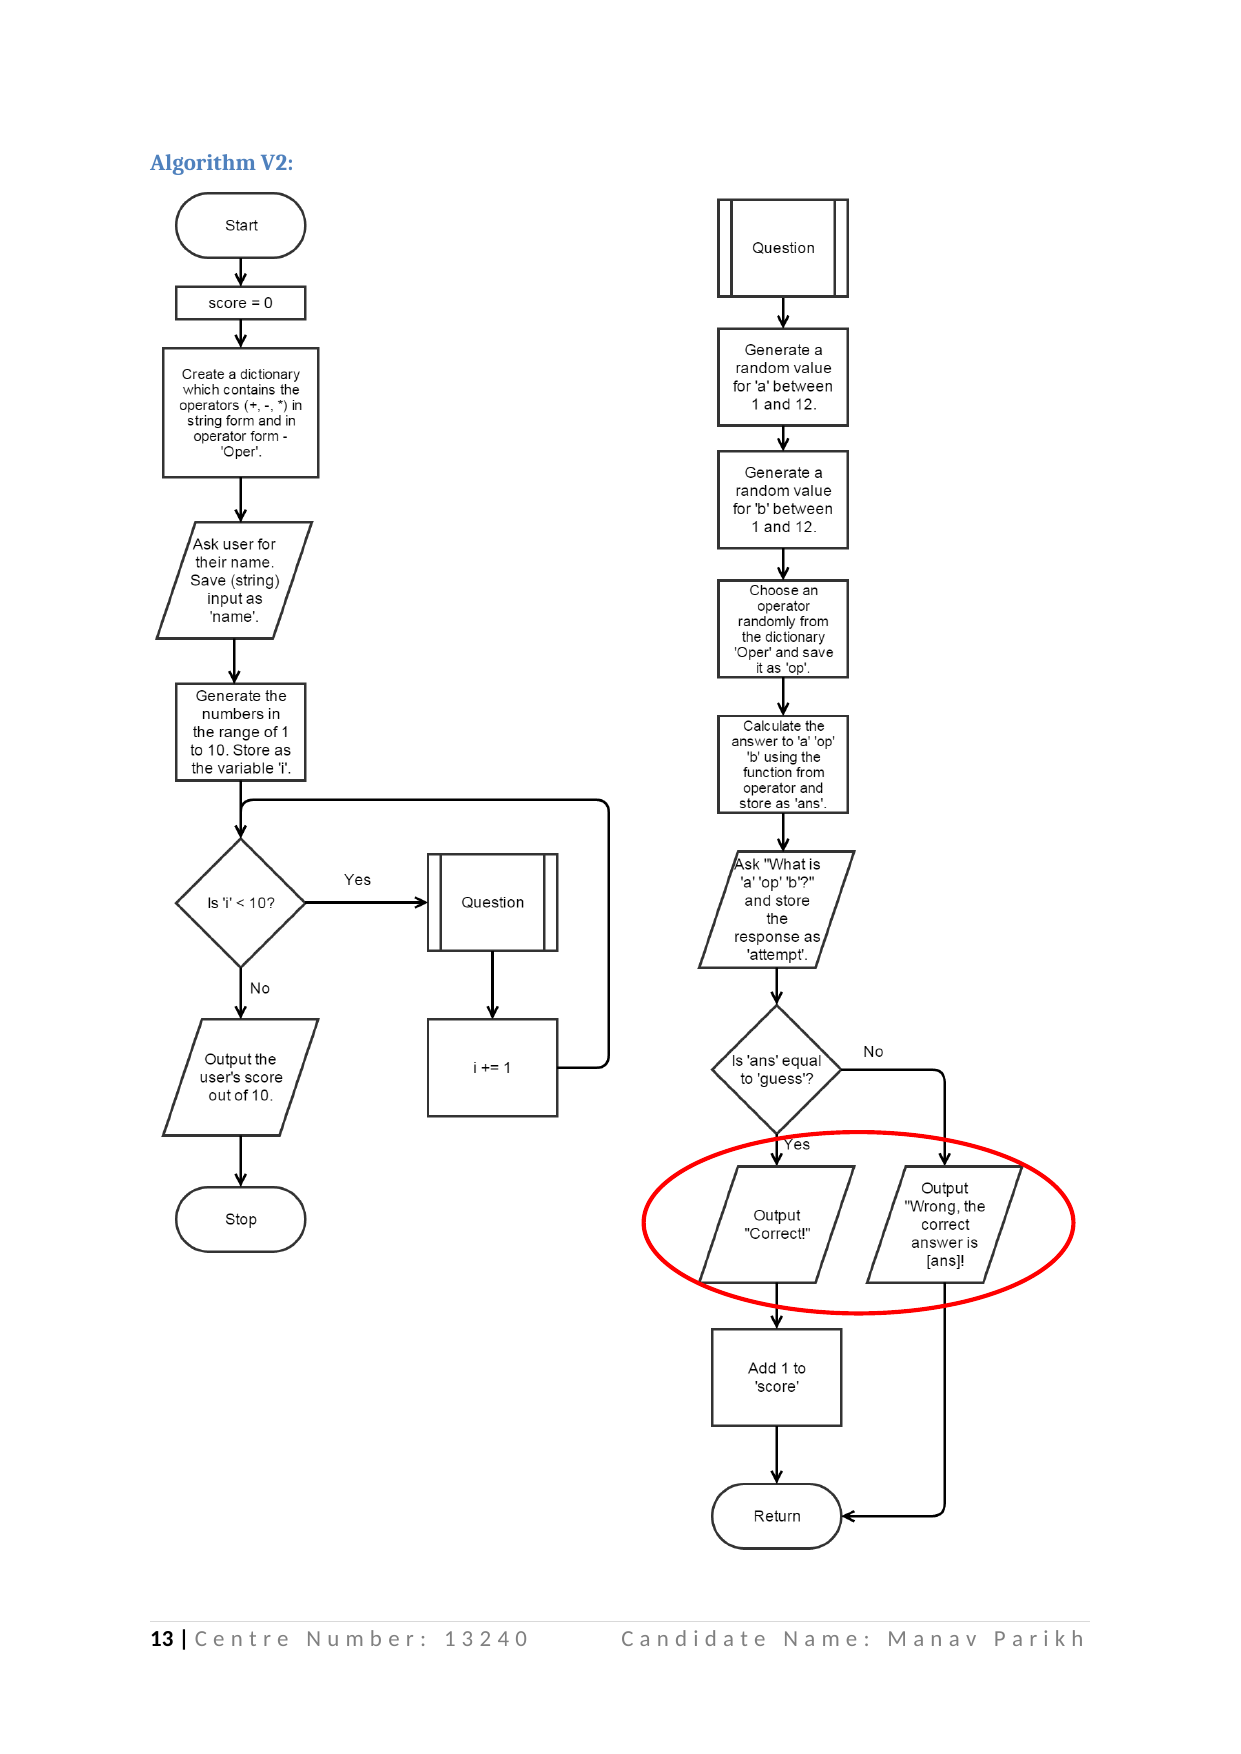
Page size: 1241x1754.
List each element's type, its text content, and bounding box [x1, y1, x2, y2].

subtitle Algorithm V2: [150, 150, 1090, 176]
picture [646, 1135, 1036, 1311]
picture [150, 180, 1036, 1574]
